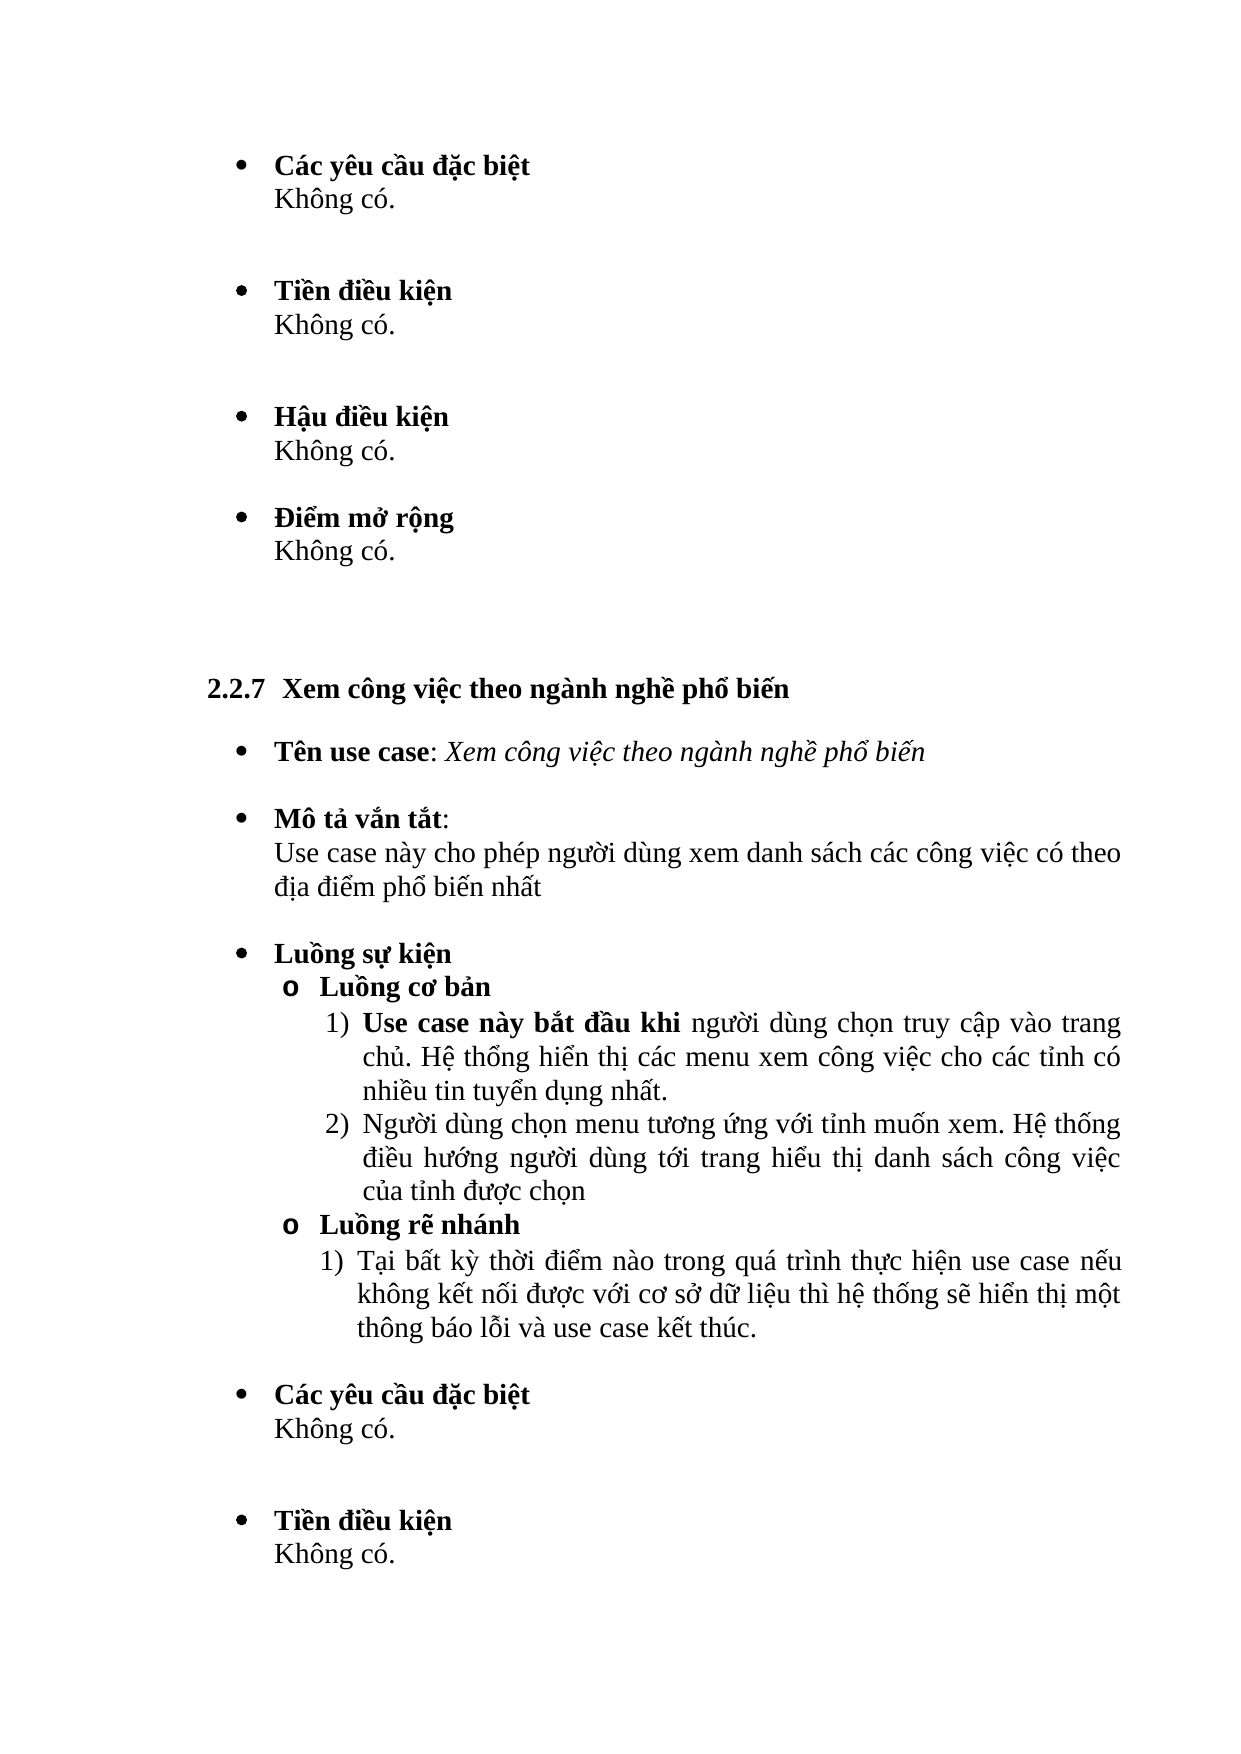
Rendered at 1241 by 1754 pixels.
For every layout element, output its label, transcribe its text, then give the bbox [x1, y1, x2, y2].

list Hậu điều kiện [236, 399, 1122, 433]
list Người dùng chọn menu tương ứng với tỉnh muốn xem. Hệ thống điều hướng người dùng tới trang hiểu thị danh sách công việc của tỉnh được chọn [325, 1106, 1122, 1207]
list Không có. [274, 1536, 1122, 1570]
list Tiền điều kiện [236, 273, 1122, 307]
list Tiền điều kiện [236, 1503, 1122, 1536]
list Use case này bắt đầu khi người dùng chọn truy cập vào trang chủ. Hệ thổng hiển thị các menu xem công việc cho các tỉnh có nhiều tin tuyển dụng nhất. [325, 1006, 1122, 1106]
list Các yêu cầu đặc biệt [236, 148, 1122, 181]
list Không có. [274, 307, 1122, 341]
list Mô tả vắn tắt: [236, 802, 1122, 835]
list Không có. [274, 1411, 1122, 1444]
list Các yêu cầu đặc biệt [236, 1377, 1122, 1411]
subtitle Xem công việc theo ngành nghề phổ biến [207, 672, 1122, 705]
list Use case này cho phép người dùng xem danh sách các công việc có theo địa điểm phổ biến nhất [274, 835, 1122, 902]
list Không có. [274, 433, 1122, 466]
list Luồng cơ bản [282, 969, 1122, 1006]
list Điểm mở rộng [236, 500, 1122, 533]
list Tên use case: Xem công việc theo ngành nghề phổ biến [236, 734, 1122, 768]
list Luồng sự kiện [236, 936, 1122, 969]
list Tại bất kỳ thời điểm nào trong quá trình thực hiện use case nếu không kết nối được với cơ sở dữ liệu thì hệ thống sẽ hiển thị một thông báo lỗi và use case kết thúc. [319, 1243, 1122, 1343]
list Không có. [274, 181, 1122, 215]
list Không có. [274, 533, 1122, 567]
list Luồng rẽ nhánh [282, 1207, 1122, 1243]
